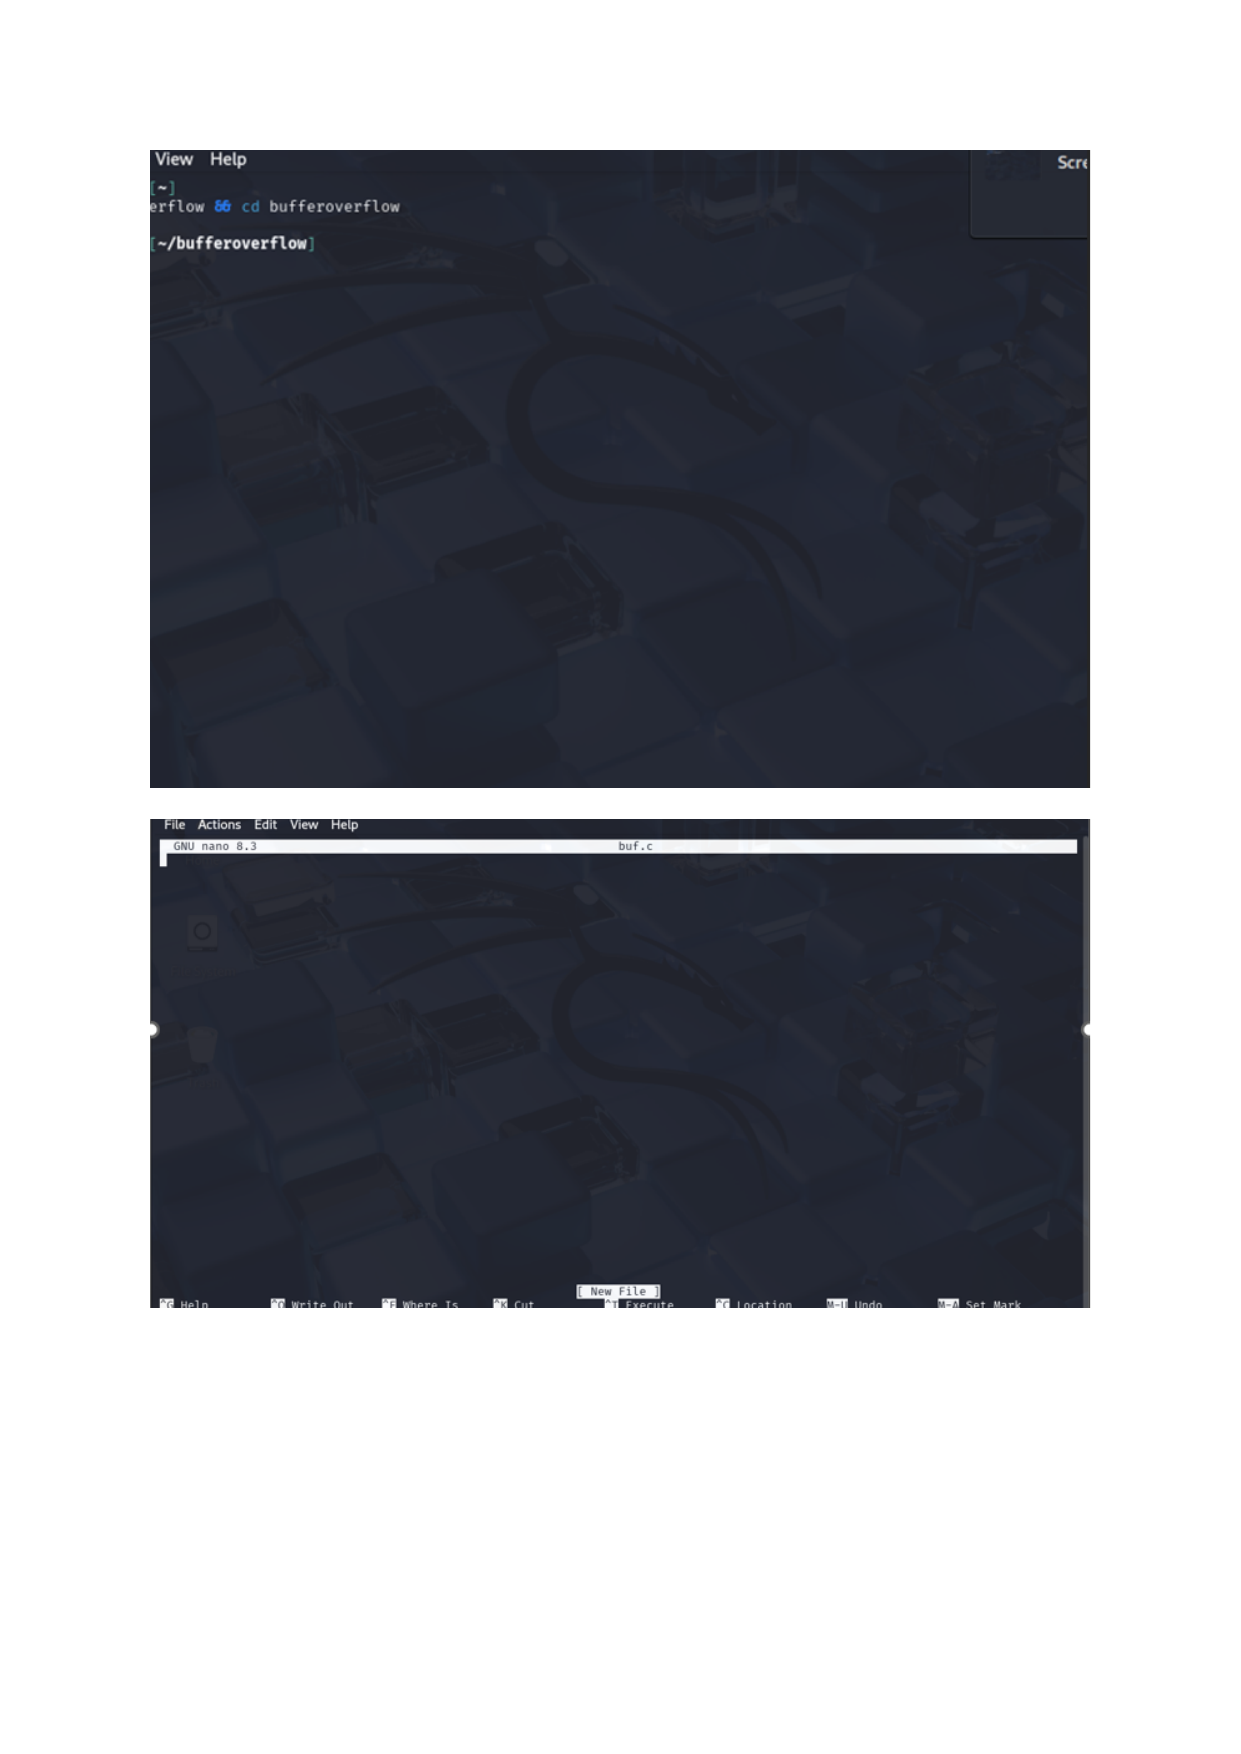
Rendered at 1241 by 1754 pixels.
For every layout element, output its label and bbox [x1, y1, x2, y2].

picture [150, 819, 1091, 1308]
picture [150, 150, 1091, 788]
